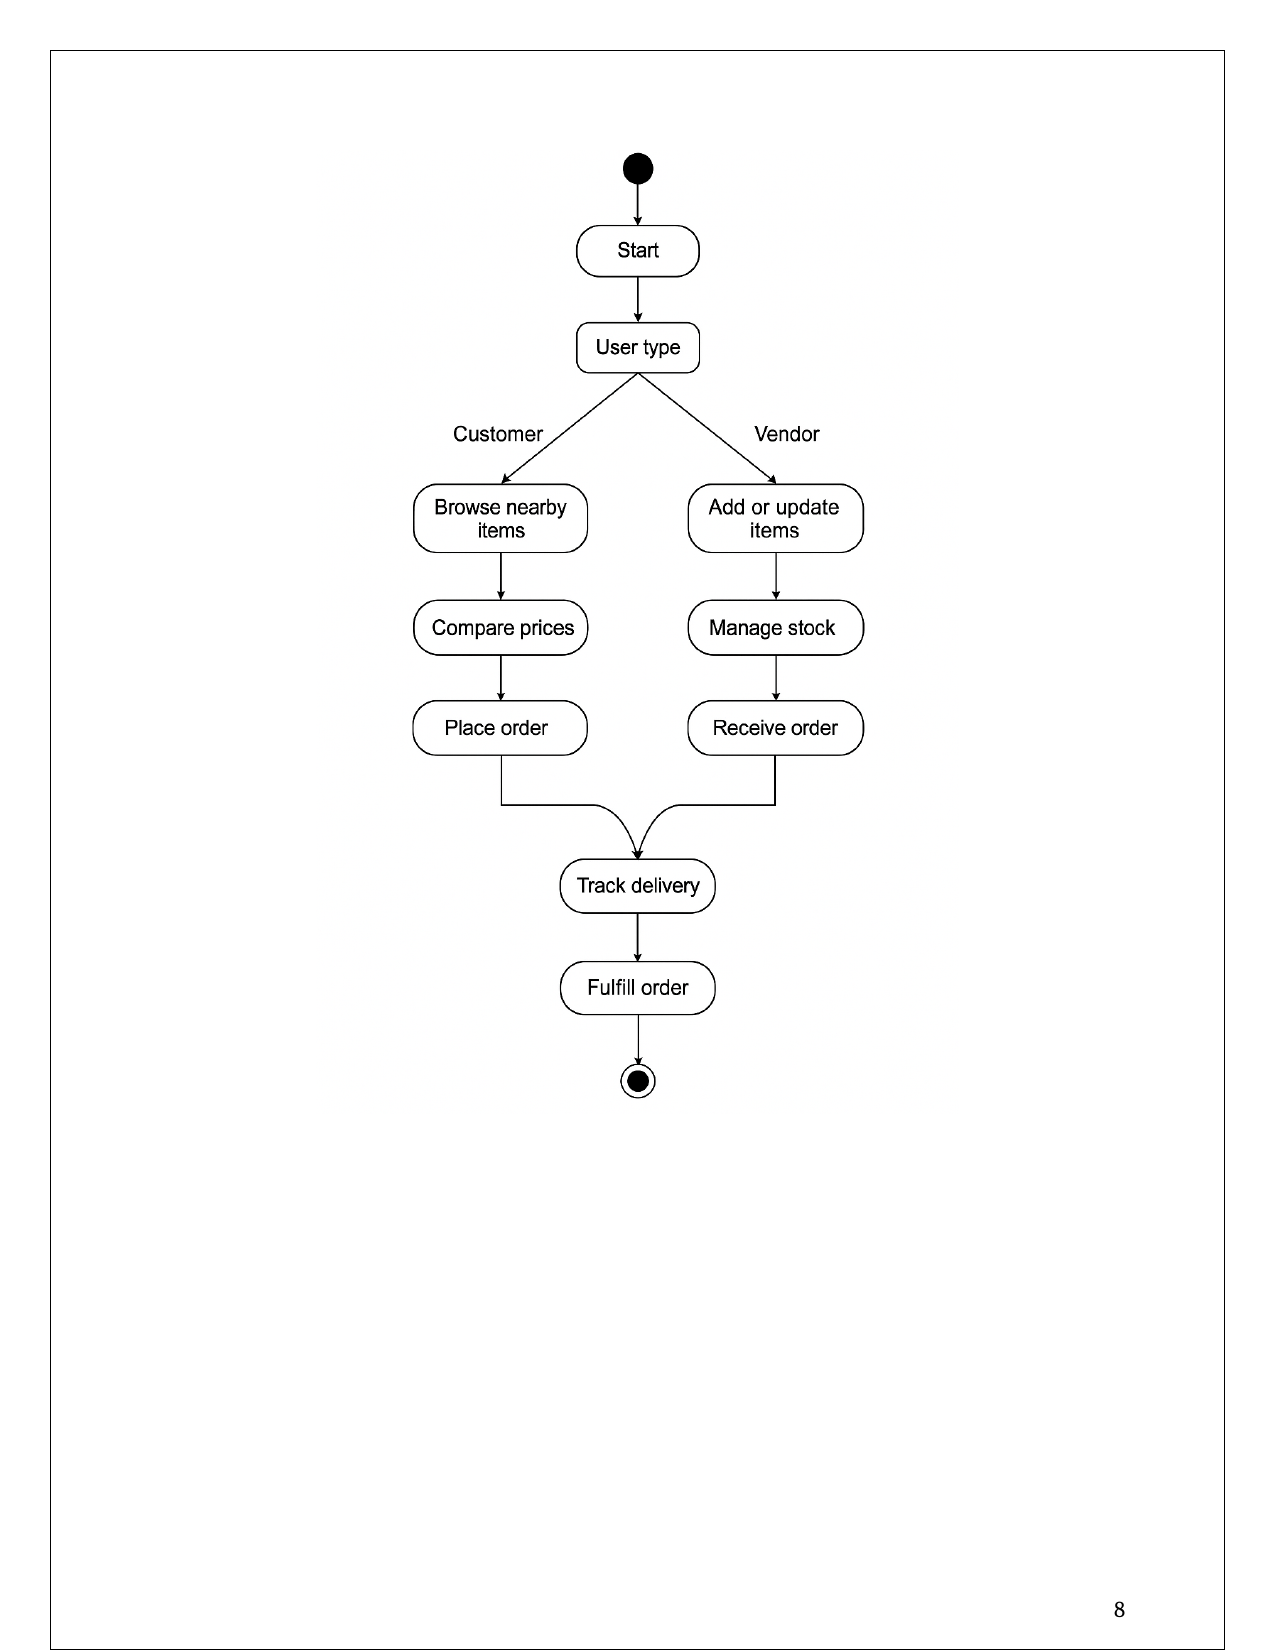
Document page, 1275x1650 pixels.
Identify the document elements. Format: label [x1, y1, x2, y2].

picture [316, 150, 959, 1114]
